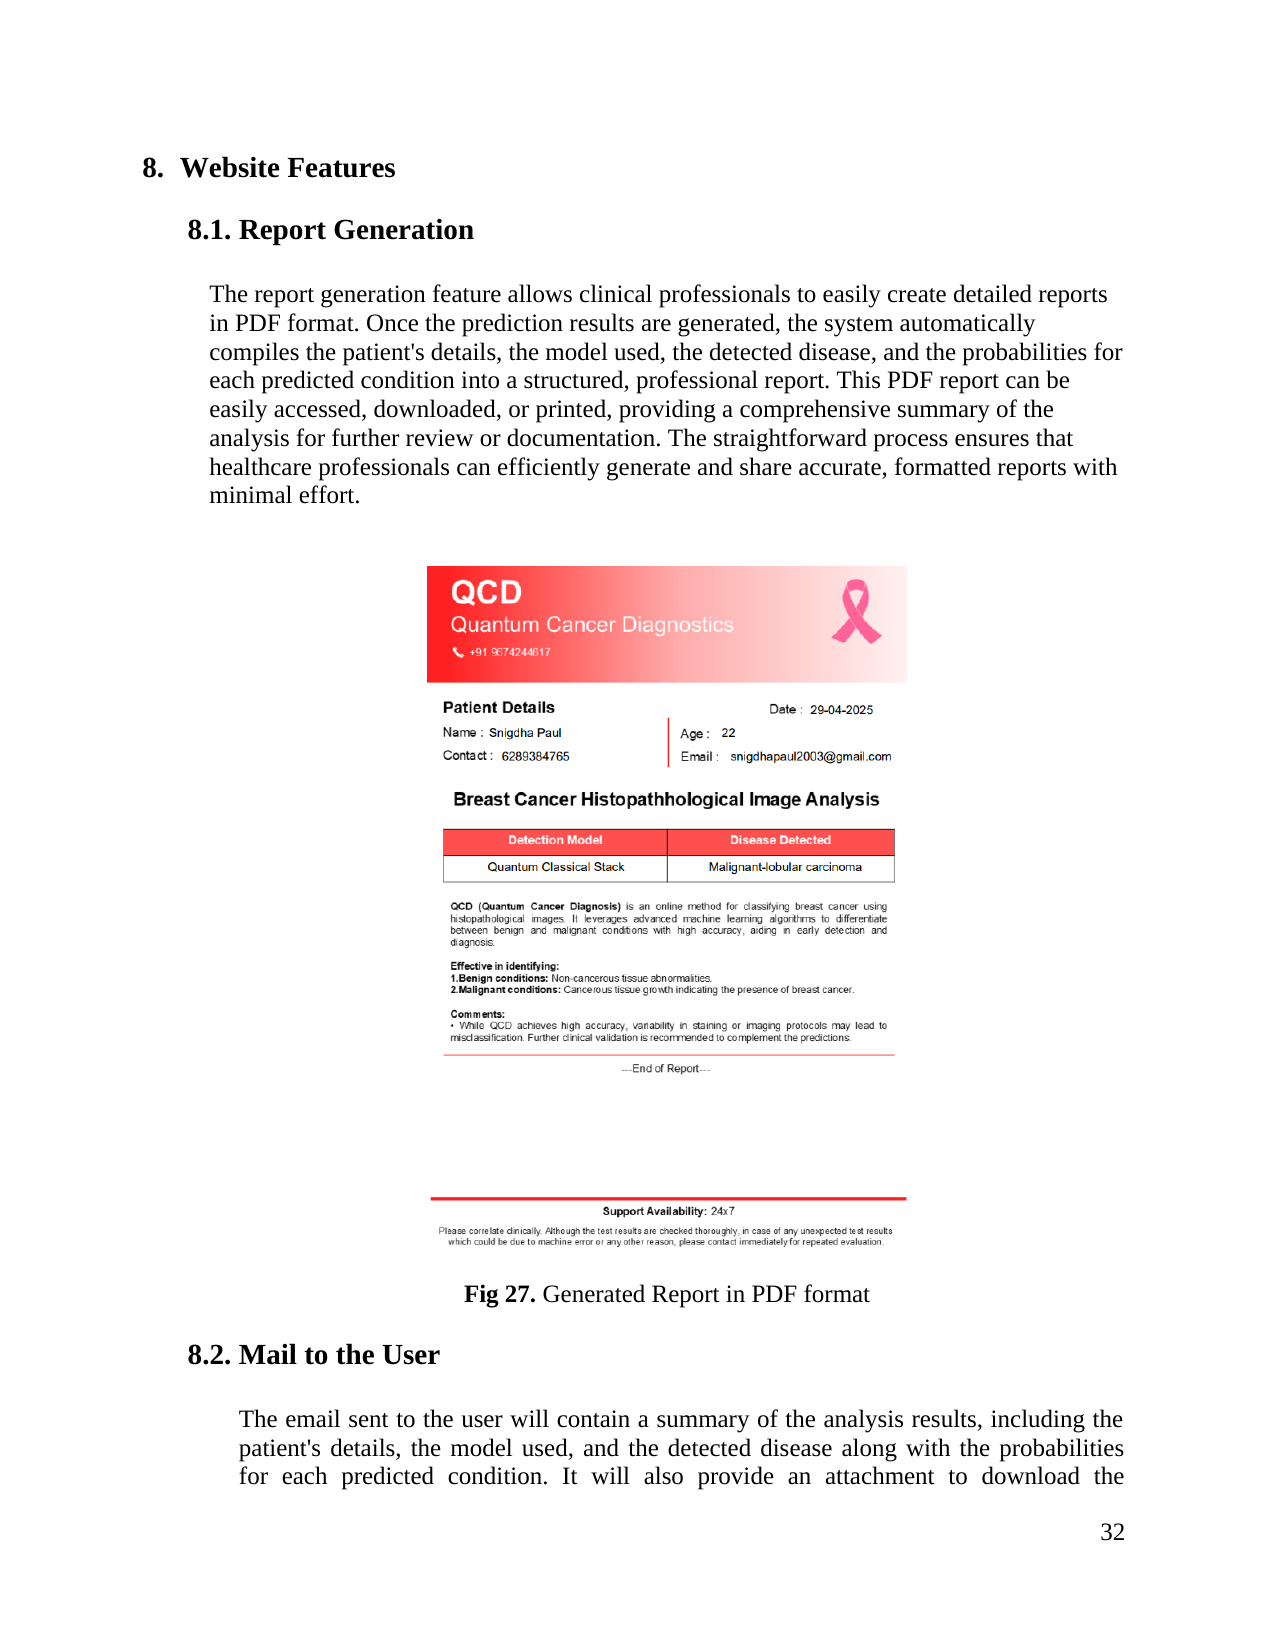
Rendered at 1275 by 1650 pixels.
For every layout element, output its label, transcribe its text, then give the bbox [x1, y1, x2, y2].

text 8.1. Report Generation [187, 212, 1125, 246]
text 8.2. Mail to the User [187, 1337, 1125, 1370]
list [239, 1404, 1125, 1490]
list The report generation feature allows clinical professionals to easily create detailed reports in PDF format. Once the prediction results are generated, the system automatically compiles the patient's details, the model used, the detected disease, and the probabilities for each predicted condition into a structured, professional report. This PDF report can be easily accessed, downloaded, or printed, providing a comprehensive summary of the analysis for further review or documentation. The straightforward process ensures that healthcare professionals can efficiently generate and share accurate, formatted reports with minimal effort. [209, 279, 1125, 509]
picture [427, 566, 908, 1251]
list Fig 27. Generated Report in PDF format [209, 1279, 1125, 1308]
list Website Features [142, 150, 1125, 183]
